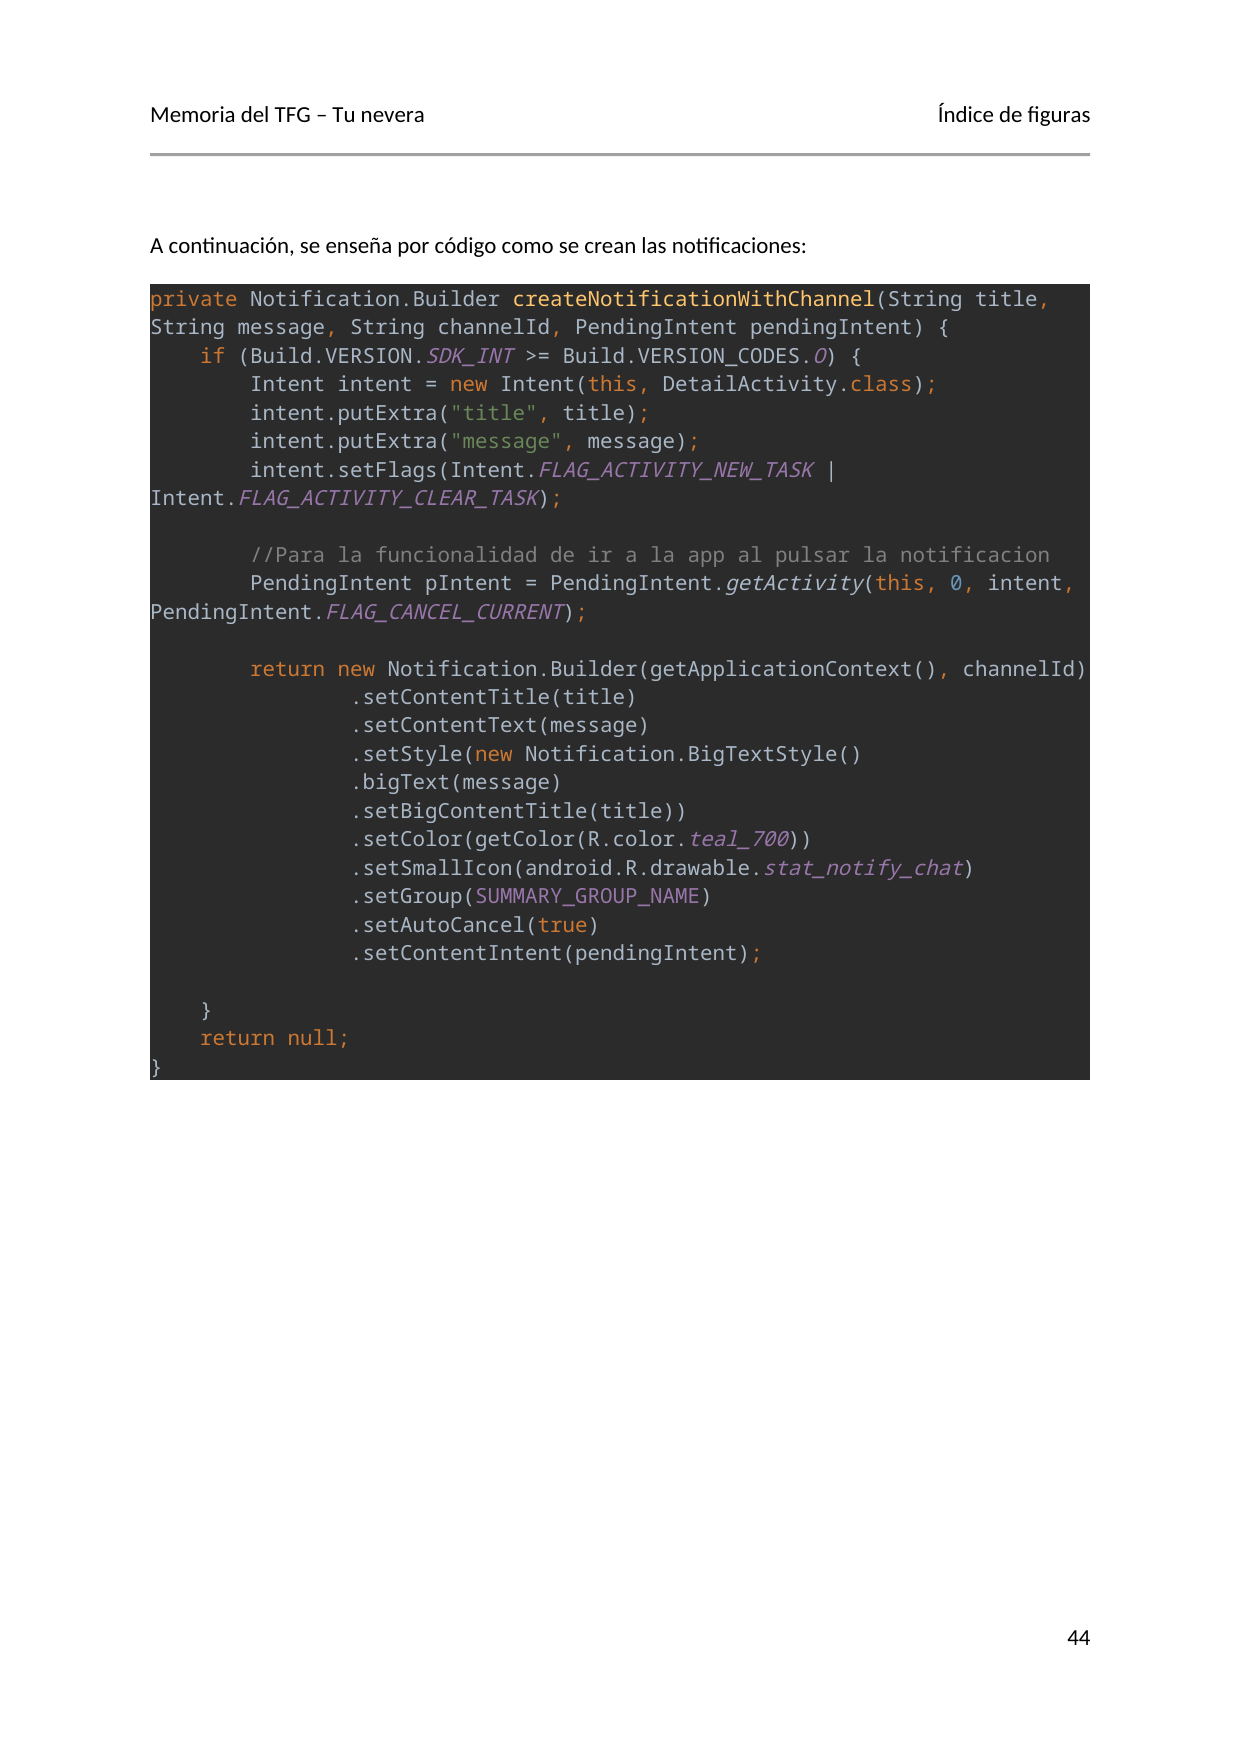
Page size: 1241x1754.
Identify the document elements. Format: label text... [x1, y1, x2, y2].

text A continuación, se enseña por código como se crean las notificaciones: [150, 231, 1090, 259]
text private Notification.Builder createNotificationWithChannel(String title, String message, String channelId, PendingIntent pendingIntent) { if (Build.VERSION.SDK_INT >= Build.VERSION_CODES.O) { Intent intent = new Intent(this, DetailActivity.class); intent.putExtra("title", title); intent.putExtra("message", message); intent.setFlags(Intent.FLAG_ACTIVITY_NEW_TASK | Intent.FLAG_ACTIVITY_CLEAR_TASK); //Para la funcionalidad de ir a la app al pulsar la notificacion PendingIntent pIntent = PendingIntent.getActivity(this, 0, intent, PendingIntent.FLAG_CANCEL_CURRENT); return new Notification.Builder(getApplicationContext(), channelId) .setContentTitle(title) .setContentText(message) .setStyle(new Notification.BigTextStyle() .bigText(message) .setBigContentTitle(title)) .setColor(getColor(R.color.teal_700)) .setSmallIcon(android.R.drawable.stat_notify_chat) .setGroup(SUMMARY_GROUP_NAME) .setAutoCancel(true) .setContentIntent(pendingIntent); } return null; } [150, 284, 1090, 1080]
